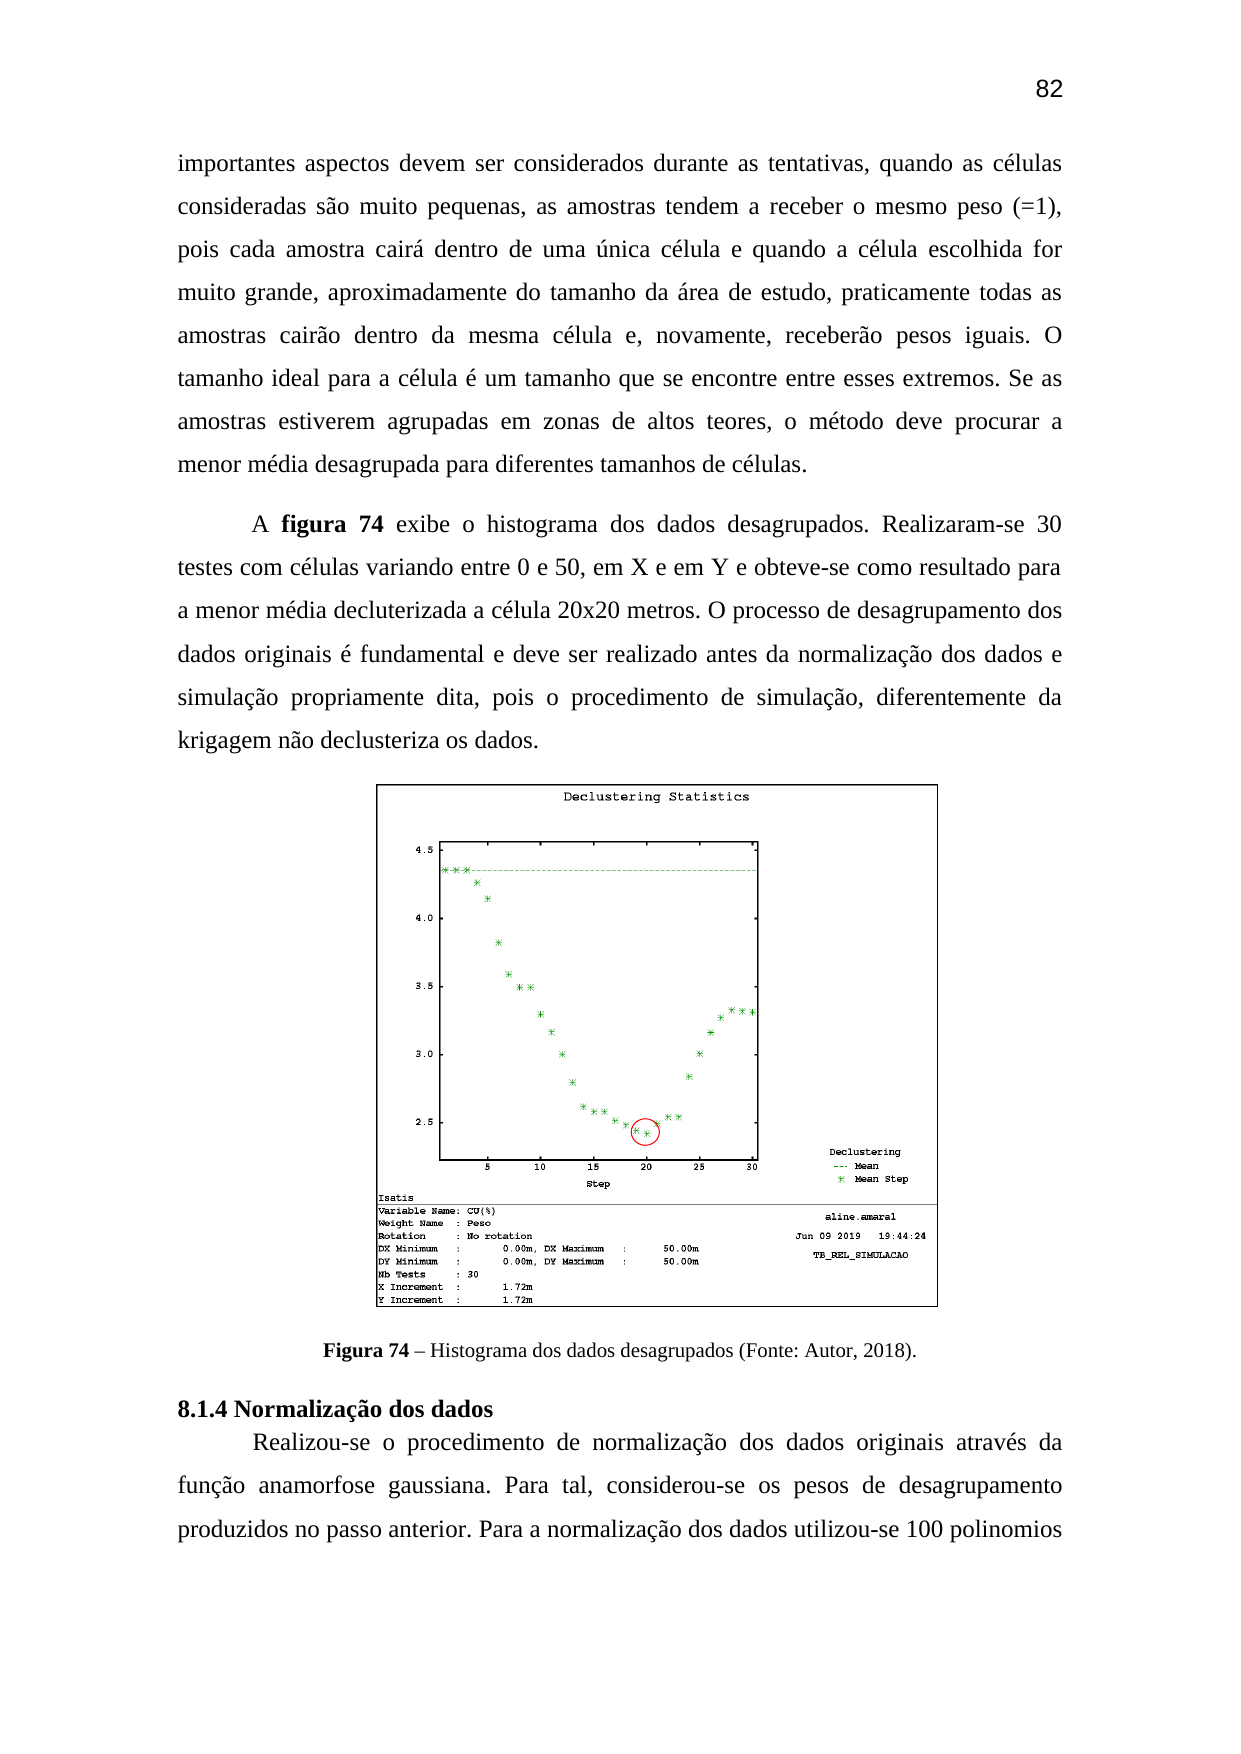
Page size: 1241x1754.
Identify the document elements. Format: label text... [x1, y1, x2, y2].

text Figura 74 – Histograma dos dados desagrupados (Fonte: Autor, 2018). [177, 1338, 1063, 1362]
picture [376, 784, 938, 1307]
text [177, 1427, 1063, 1542]
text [177, 148, 1063, 478]
text A figura 74 exibe o histograma dos dados desagrupados. Realizaram-se 30 testes com células variando entre 0 e 50, em X e em Y e obteve-se como resultado para a menor média decluterizada a célula 20x20 metros. O processo de desagrupamento dos dados originais é fundamental e deve ser realizado antes da normalização dos dados e simulação propriamente dita, pois o procedimento de simulação, diferentemente da krigagem não declusteriza os dados. [177, 509, 1063, 754]
subtitle 8.1.4 Normalização dos dados [177, 1394, 1063, 1423]
